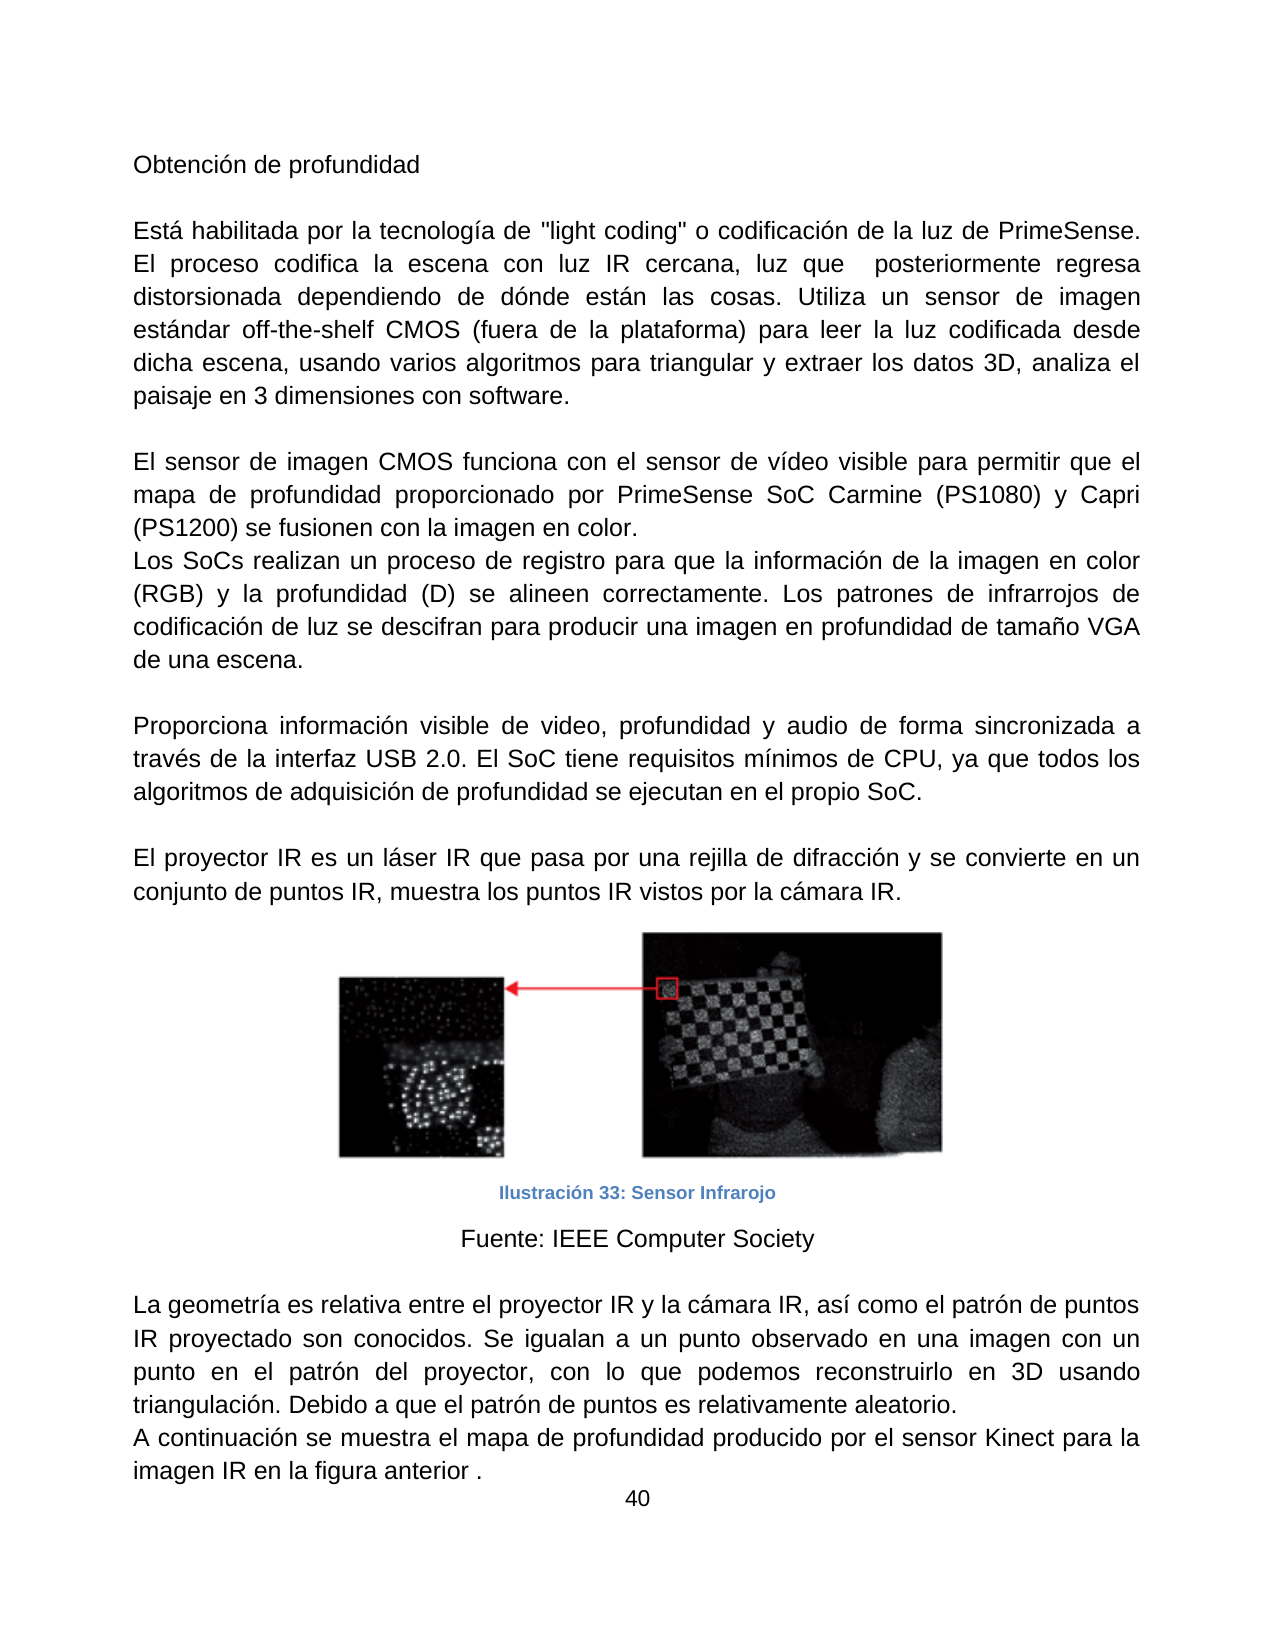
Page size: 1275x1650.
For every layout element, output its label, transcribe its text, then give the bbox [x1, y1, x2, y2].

text Ilustración : Sensor Infrarojo [133, 1182, 1142, 1204]
text Obtención de profundidad [133, 150, 1142, 179]
text A continuación se muestra el mapa de profundidad producido por el sensor Kinect para la imagen IR en la figura anterior . [133, 1423, 1142, 1484]
text El proyector IR es un láser IR que pasa por una rejilla de difracción y se convierte en un conjunto de puntos IR, muestra los puntos IR vistos por la cámara IR. [133, 843, 1142, 905]
text La geometría es relativa entre el proyector IR y la cámara IR, así como el patrón de puntos IR proyectado son conocidos. Se igualan a un punto observado en una imagen con un punto en el patrón del proyector, con lo que podemos reconstruirlo en 3D usando triangulación. Debido a que el patrón de puntos es relativamente aleatorio. [133, 1291, 1142, 1418]
text Proporciona información visible de video, profundidad y audio de forma sincronizada a través de la interfaz USB 2.0. El SoC tiene requisitos mínimos de CPU, ya que todos los algoritmos de adquisición de profundidad se ejecutan en el propio SoC. [133, 711, 1142, 806]
text Está habilitada por la tecnología de "light coding" o codificación de la luz de PrimeSense. El proceso codifica la escena con luz IR cercana, luz que posteriormente regresa distorsionada dependiendo de dónde están las cosas. Utiliza un sensor de imagen estándar off-the-shelf CMOS (fuera de la plataforma) para leer la luz codificada desde dicha escena, usando varios algoritmos para triangular y extraer los datos 3D, analiza el paisaje en 3 dimensiones con software. [133, 216, 1142, 410]
text Fuente: IEEE Computer Society [133, 1224, 1142, 1253]
text El sensor de imagen CMOS funciona con el sensor de vídeo visible para permitir que el mapa de profundidad proporcionado por PrimeSense SoC Carmine (PS1080) y Capri (PS1200) se fusionen con la imagen en color. [133, 447, 1142, 542]
picture [321, 909, 954, 1179]
text Los SoCs realizan un proceso de registro para que la información de la imagen en color (RGB) y la profundidad (D) se alineen correctamente. Los patrones de infrarrojos de codificación de luz se descifran para producir una imagen en profundidad de tamaño VGA de una escena. [133, 546, 1142, 674]
